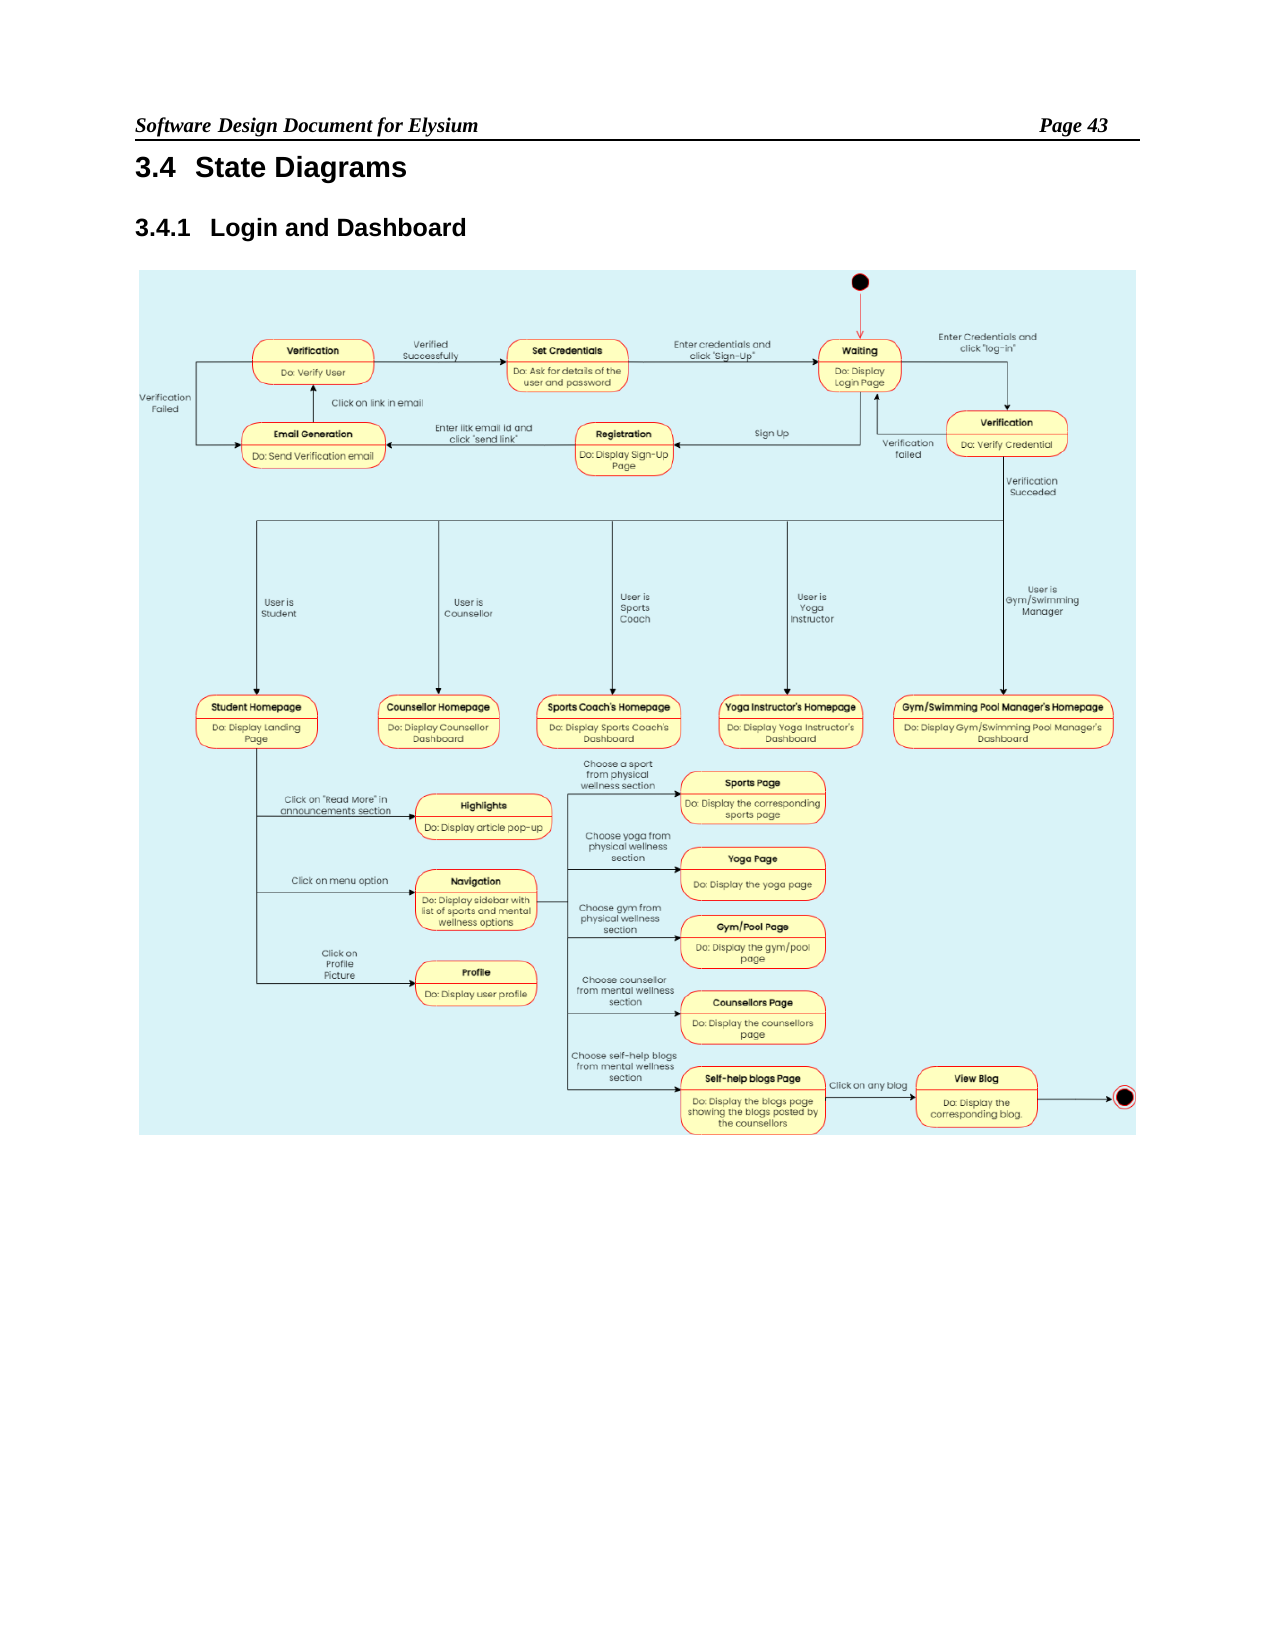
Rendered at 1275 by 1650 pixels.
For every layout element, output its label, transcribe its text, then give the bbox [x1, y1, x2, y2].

list Login and Dashboard [135, 213, 1140, 241]
subtitle State Diagrams [135, 150, 1140, 183]
picture [139, 270, 1136, 1135]
